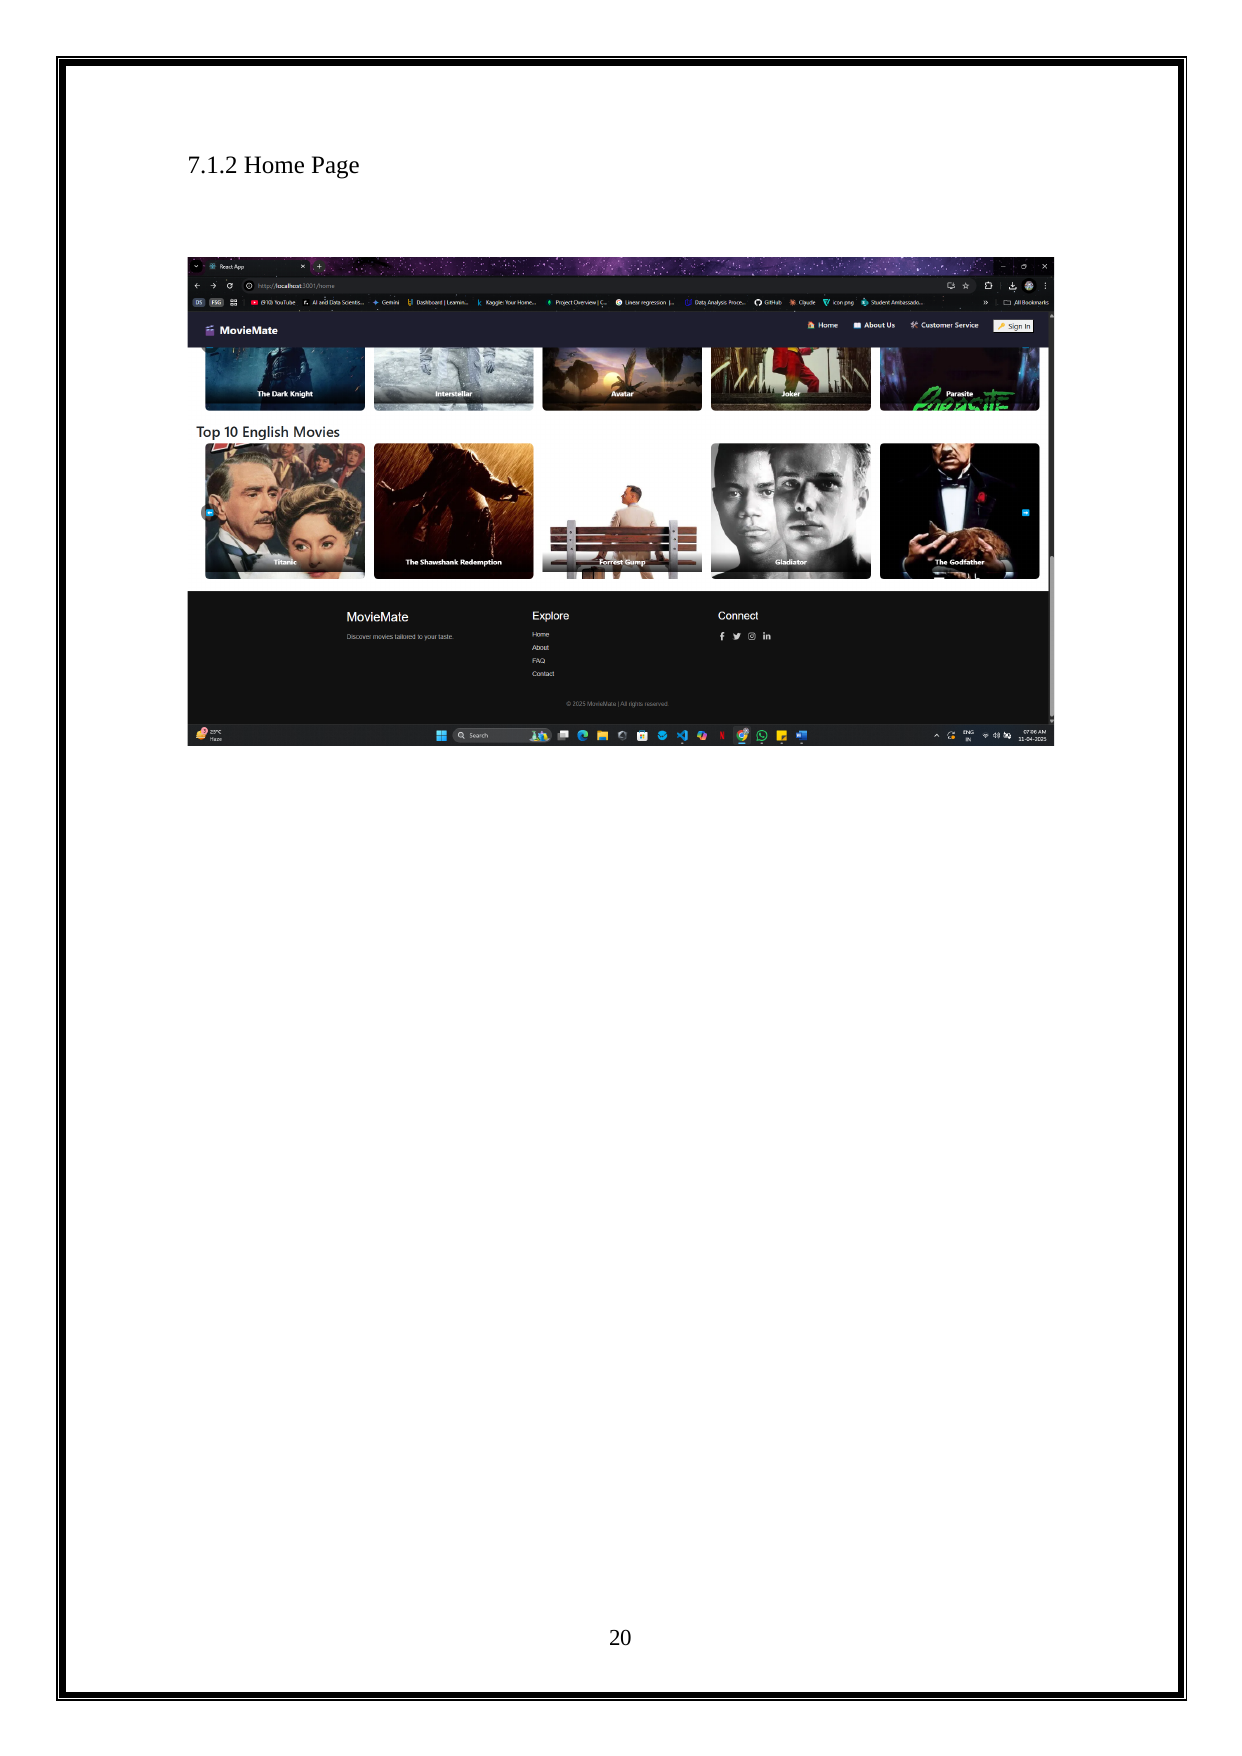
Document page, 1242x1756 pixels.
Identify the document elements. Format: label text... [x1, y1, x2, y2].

text 7.1.2 Home Page [187, 150, 1054, 179]
picture [187, 257, 1055, 746]
